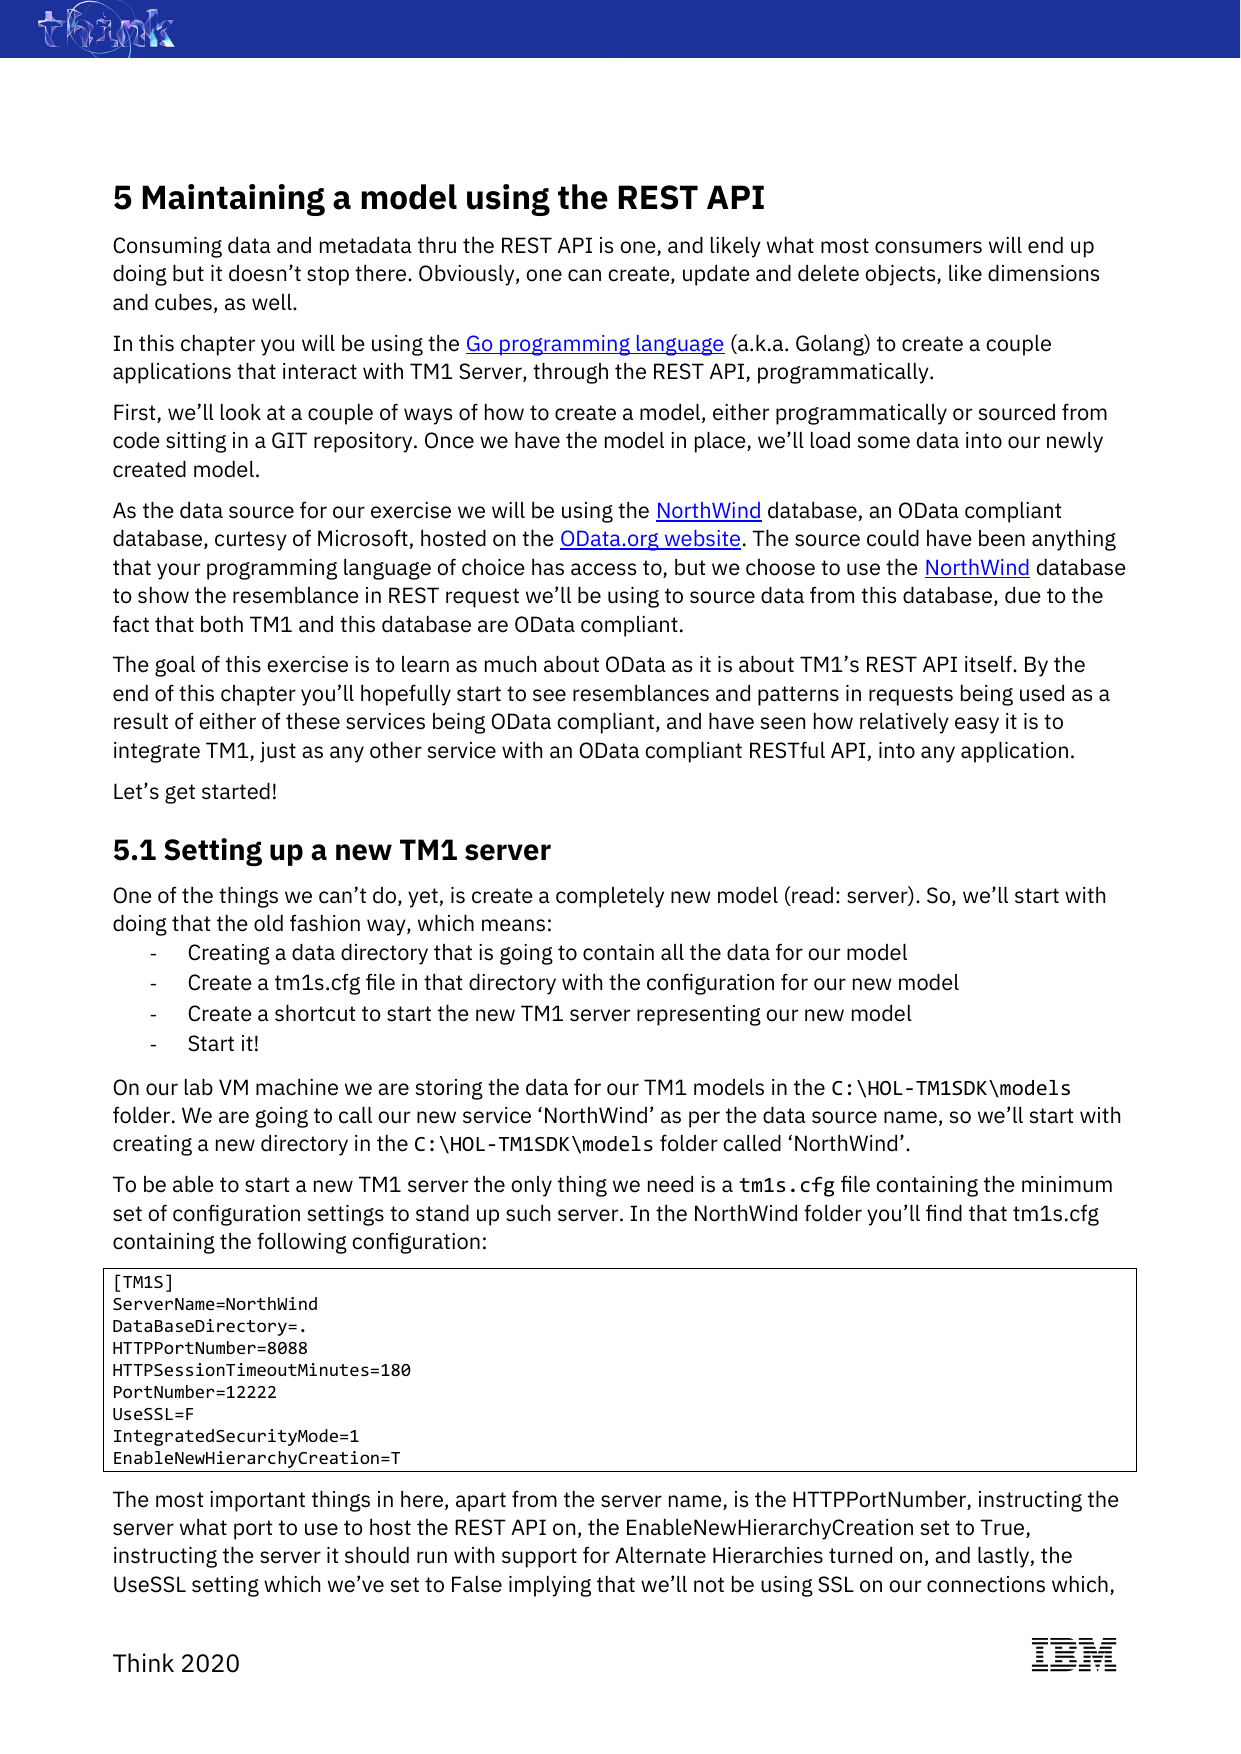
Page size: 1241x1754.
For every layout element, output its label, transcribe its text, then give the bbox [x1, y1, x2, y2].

text On our lab VM machine we are storing the data for our TM1 models in the C:\HOL-TM1SDK\models folder. We are going to call our new service ‘NorthWind’ as per the data source name, so we’ll start with creating a new directory in the C:\HOL-TM1SDK\models folder called ‘NorthWind’. [112, 1072, 1128, 1158]
text To be able to start a new TM1 server the only thing we need is a tm1s.cfg file containing the minimum set of configuration settings to stand up such server. In the NorthWind folder you’ll find that tm1s.cfg containing the following configuration: [112, 1170, 1128, 1256]
text Consuming data and metadata thru the REST API is one, and likely what most consumers will end up doing but it doesn’t stop there. Obviously, one can create, update and delete objects, like dimensions and cubes, as well. [112, 231, 1128, 316]
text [112, 1485, 1128, 1598]
text Let’s get started! [112, 777, 1128, 805]
list Start it! [150, 1029, 1128, 1058]
text In this chapter you will be using the Go programming language (a.k.a. Golang) to create a couple applications that interact with TM1 Server, through the REST API, programmatically. [112, 329, 1128, 386]
list Create a shortcut to start the new TM1 server representing our new model [150, 999, 1128, 1027]
list Create a tm1s.cfg file in that directory with the configuration for our new model [150, 968, 1128, 997]
picture [1031, 1638, 1117, 1672]
text As the data source for our exercise we will be using the NorthWind database, an OData compliant database, curtesy of Microsoft, hosted on the OData.org website. The source could have been anything that your programming language of choice has access to, but we choose to use the NorthWind database to show the resemblance in REST request we’ll be using to source data from this database, due to the fact that both TM1 and this database are OData compliant. [112, 496, 1128, 638]
text One of the things we can’t do, yet, is create a completely new model (read: server). So, we’ll start with doing that the old fashion way, which means: [112, 881, 1128, 937]
text [TM1S] ServerName=NorthWind DataBaseDirectory=. HTTPPortNumber=8088 HTTPSessionTimeoutMinutes=180 PortNumber=12222 UseSSL=F IntegratedSecurityMode=1 EnableNewHierarchyCreation=T [104, 1269, 1136, 1471]
picture [0, 0, 1241, 82]
text First, we’ll look at a couple of ways of how to create a model, either programmatically or sourced from code sitting in a GIT repository. Once we have the model in place, we’ll load some data into our newly created model. [112, 398, 1128, 483]
subtitle Setting up a new TM1 server [112, 830, 1128, 868]
text The goal of this exercise is to learn as much about OData as it is about TM1’s REST API itself. By the end of this chapter you’ll hopefully start to see resemblances and patterns in requests being used as a result of either of these services being OData compliant, and have seen how relatively easy it is to integrate TM1, just as any other service with an OData compliant RESTful API, into any application. [112, 651, 1128, 764]
list Creating a data directory that is going to contain all the data for our model [150, 937, 1128, 966]
subtitle Maintaining a model using the REST API [112, 175, 1128, 218]
